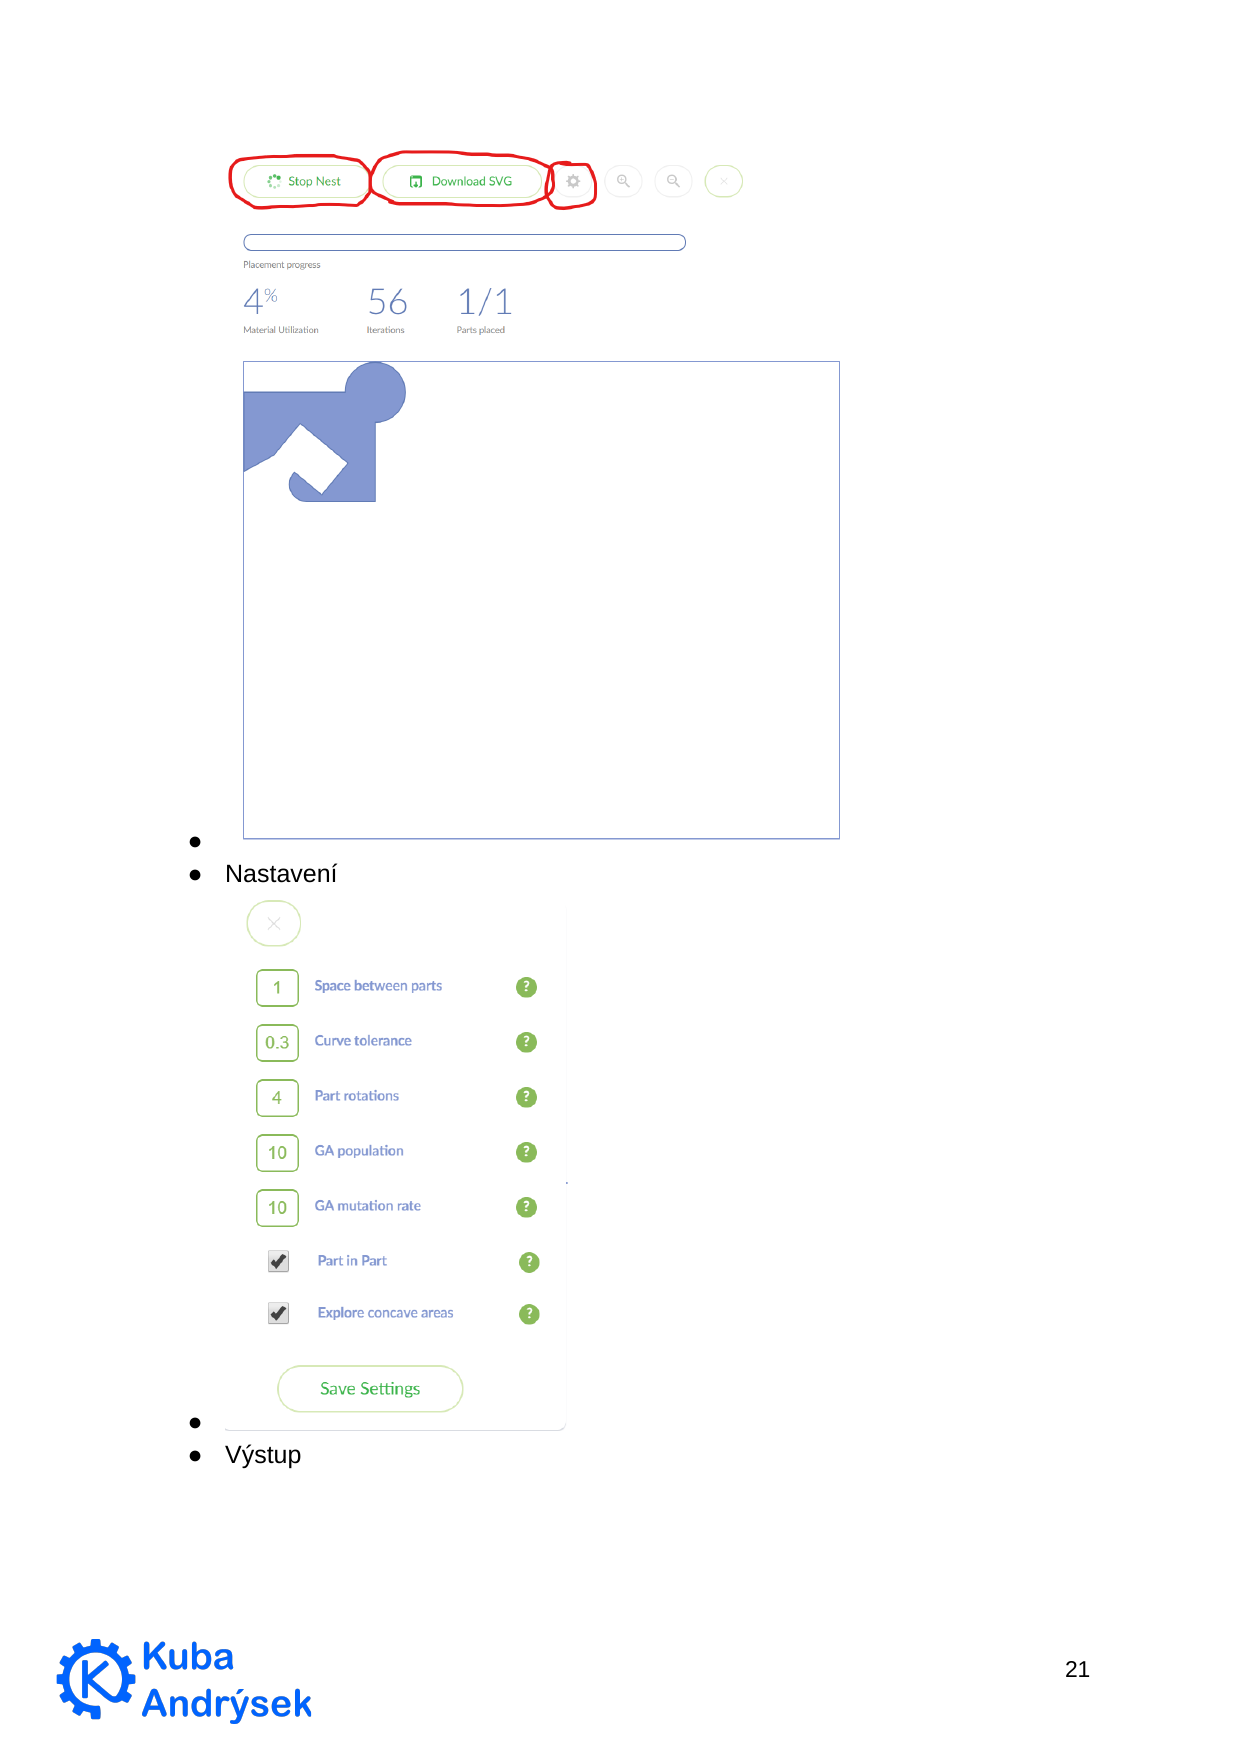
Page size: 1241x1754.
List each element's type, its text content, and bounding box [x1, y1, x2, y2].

picture [225, 150, 866, 850]
picture [56, 1639, 312, 1724]
list Nastavení [187, 859, 1090, 887]
picture [225, 891, 568, 1431]
list Výstup [187, 1440, 1090, 1468]
